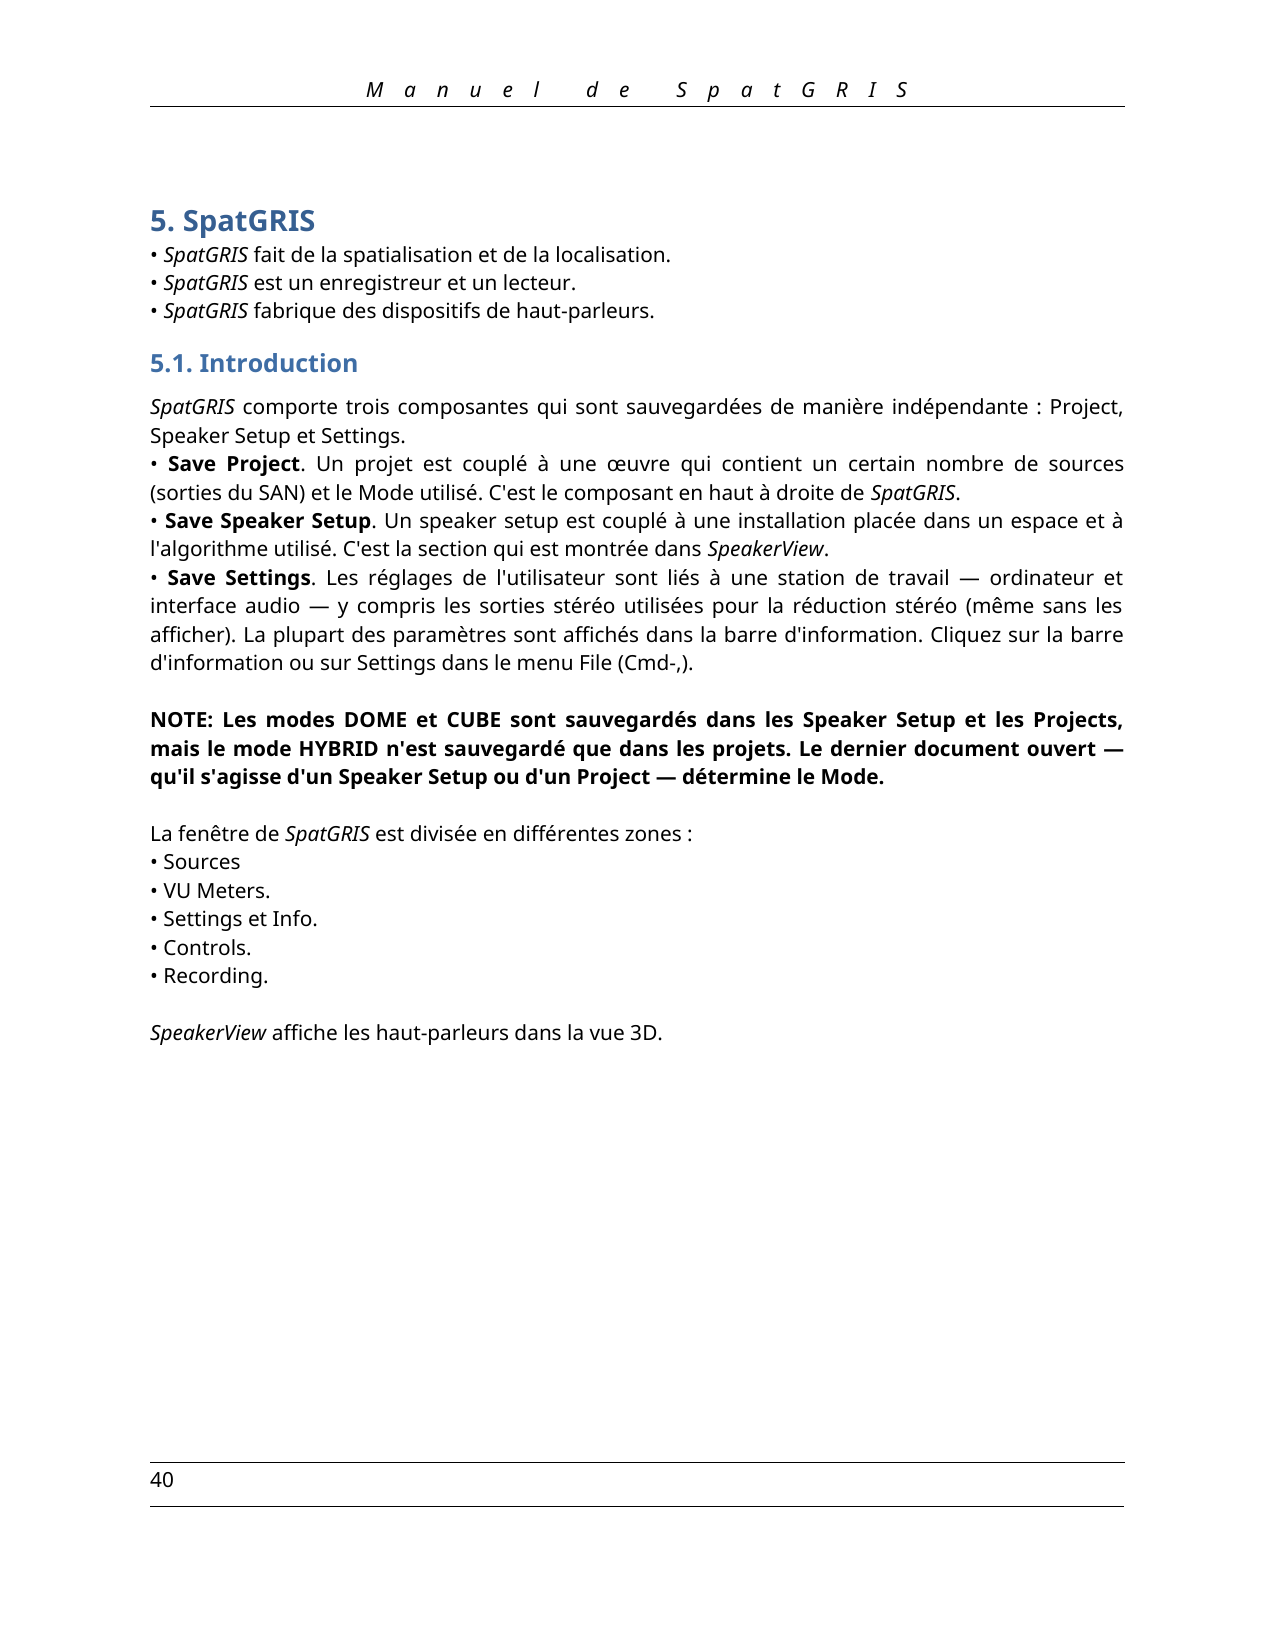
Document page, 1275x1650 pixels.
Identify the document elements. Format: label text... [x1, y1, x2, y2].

text • Recording. [150, 961, 1125, 989]
text • SpatGRIS est un enregistreur et un lecteur. [150, 268, 1125, 297]
text • Controls. [150, 933, 1125, 961]
text • SpatGRIS fait de la spatialisation et de la localisation. [150, 240, 1125, 268]
text La fenêtre de SpatGRIS est divisée en différentes zones : [150, 819, 1125, 847]
subtitle 5.1. Introduction [150, 346, 1125, 380]
subtitle 5. SpatGRIS [150, 200, 1125, 240]
text • Sources [150, 847, 1125, 876]
text • Save Settings. Les réglages de l'utilisateur sont liés à une station de travail — ordinateur et interface audio — y compris les sorties stéréo utilisées pour la réduction stéréo (même sans les afficher). La plupart des paramètres sont affichés dans la barre d'information. Cliquez sur la barre d'information ou sur Settings dans le menu File (Cmd-,). [150, 563, 1125, 677]
text • Save Project. Un projet est couplé à une œuvre qui contient un certain nombre de sources (sorties du SAN) et le Mode utilisé. C'est le composant en haut à droite de SpatGRIS. [150, 449, 1125, 506]
text • Settings et Info. [150, 904, 1125, 933]
text • SpatGRIS fabrique des dispositifs de haut-parleurs. [150, 297, 1125, 325]
text NOTE: Les modes DOME et CUBE sont sauvegardés dans les Speaker Setup et les Projects, mais le mode HYBRID n'est sauvegardé que dans les projets. Le dernier document ouvert — qu'il s'agisse d'un Speaker Setup ou d'un Project — détermine le Mode. [150, 705, 1125, 791]
text SpeakerView affiche les haut-parleurs dans la vue 3D. [150, 1018, 1125, 1046]
text • VU Meters. [150, 876, 1125, 904]
text • Save Speaker Setup. Un speaker setup est couplé à une installation placée dans un espace et à l'algorithme utilisé. C'est la section qui est montrée dans SpeakerView. [150, 506, 1125, 563]
text SpatGRIS comporte trois composantes qui sont sauvegardées de manière indépendante : Project, Speaker Setup et Settings. [150, 392, 1125, 449]
